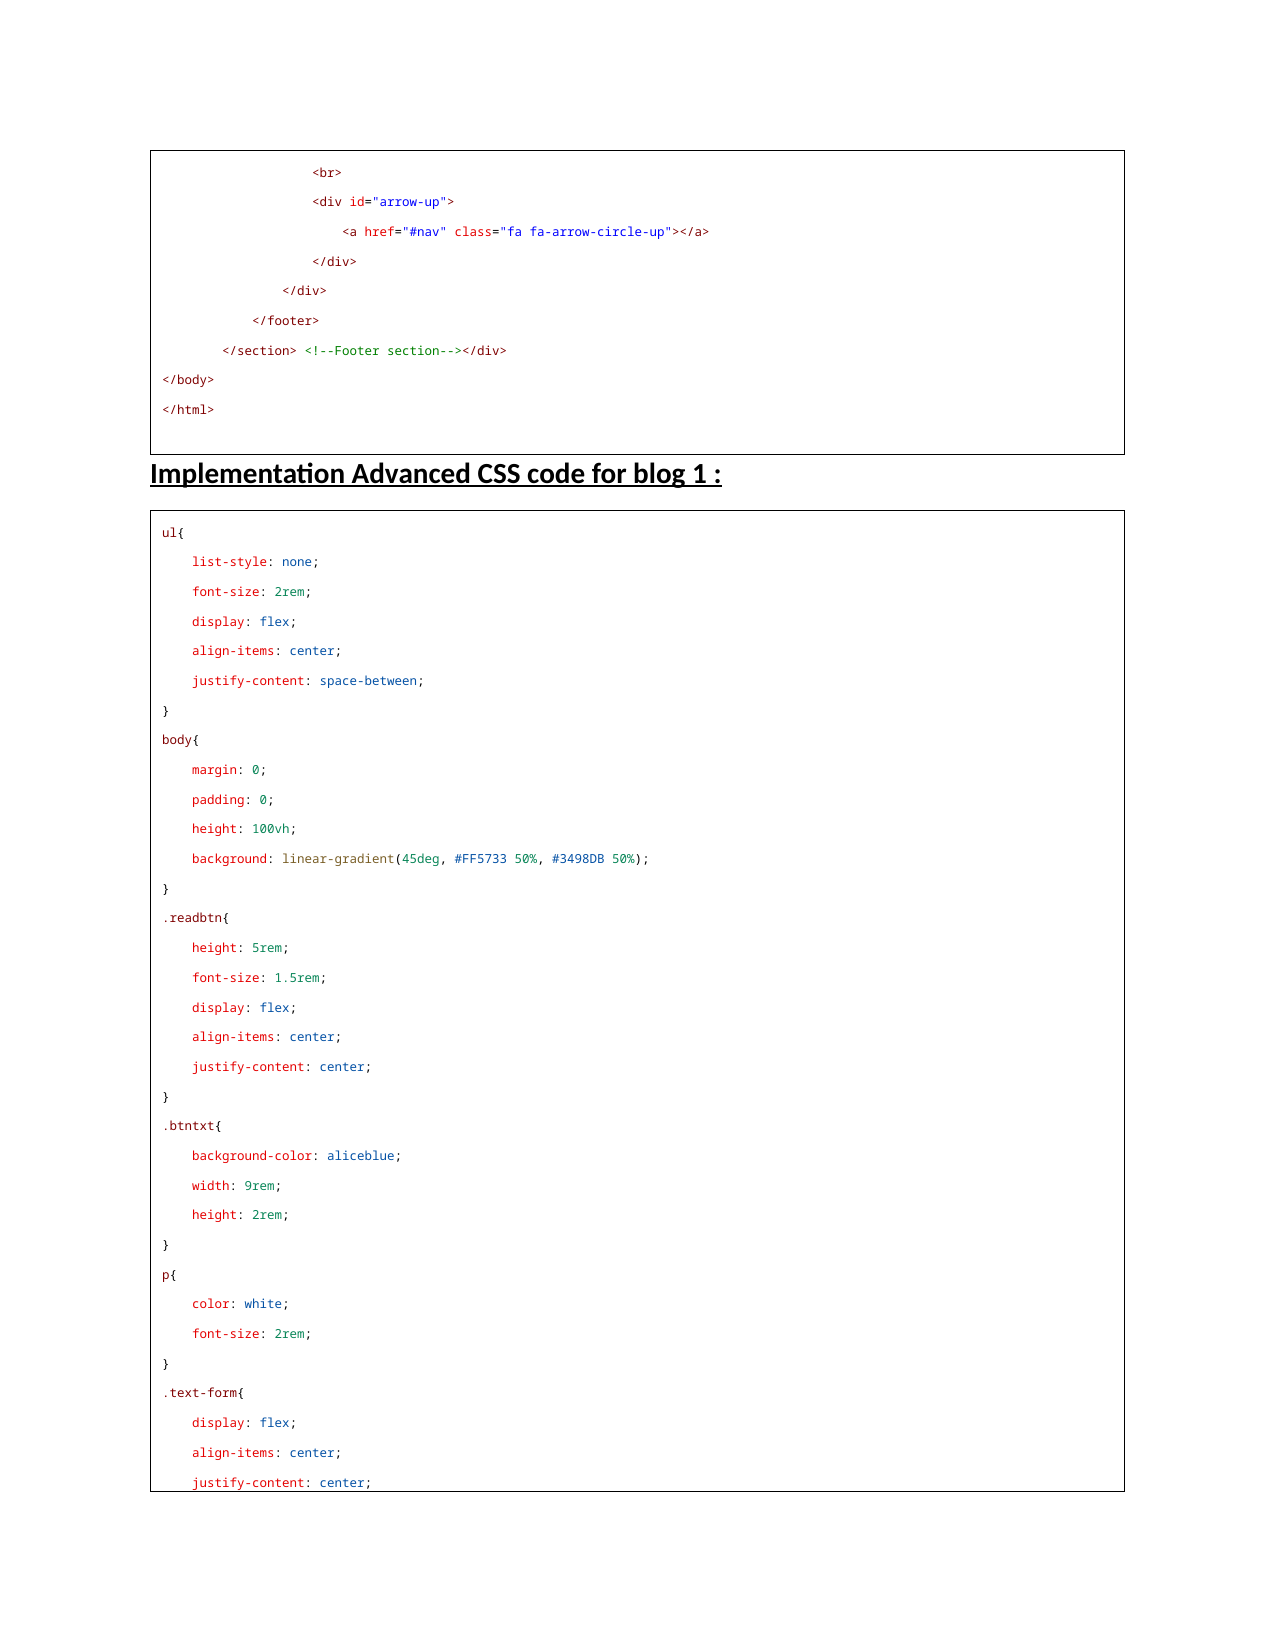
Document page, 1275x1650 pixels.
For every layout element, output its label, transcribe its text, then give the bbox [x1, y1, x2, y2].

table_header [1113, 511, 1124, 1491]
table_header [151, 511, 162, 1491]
text Implementation Advanced CSS code for blog 1 : [150, 455, 1125, 491]
